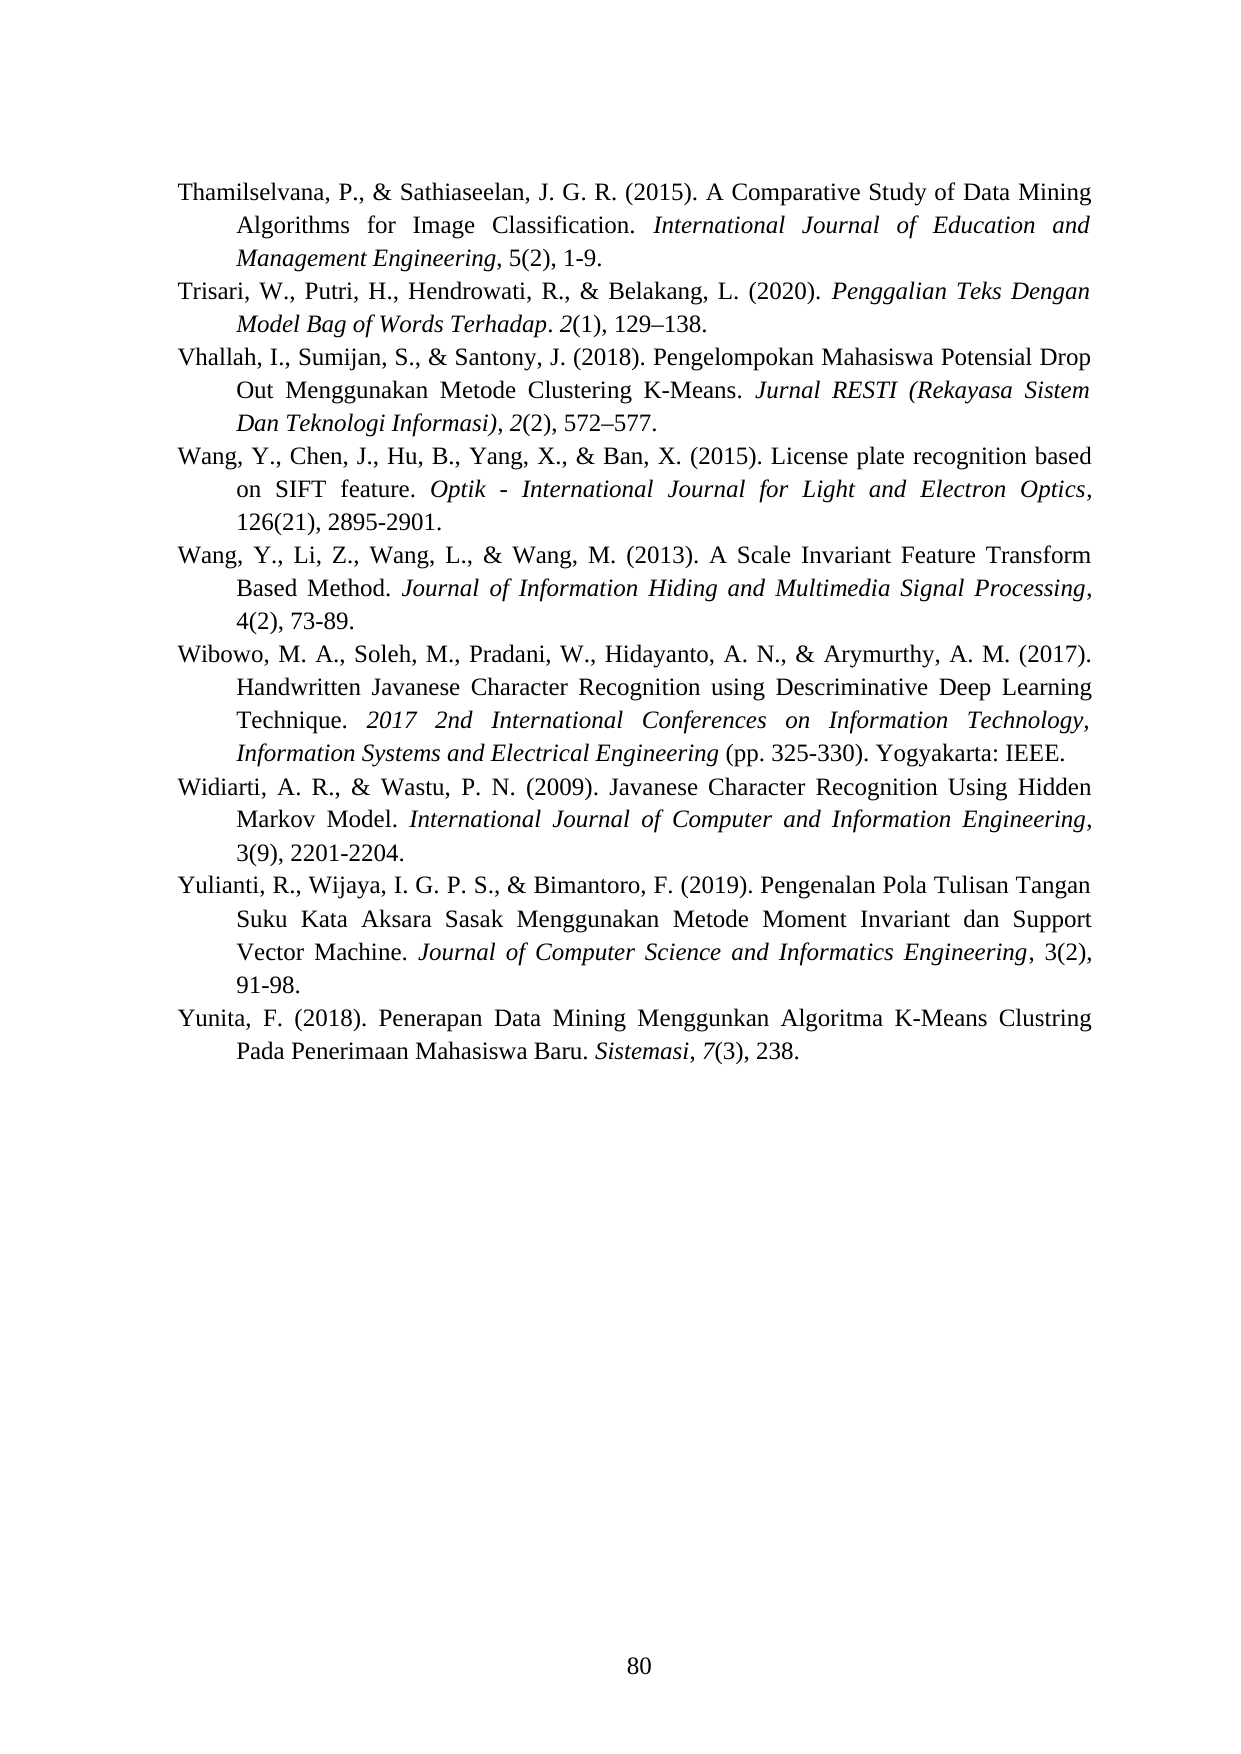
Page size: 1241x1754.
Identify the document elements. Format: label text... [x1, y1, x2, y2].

text Yunita, F. (2018). Penerapan Data Mining Menggunkan Algoritma K-Means Clustring Pada Penerimaan Mahasiswa Baru. Sistemasi, 7(3), 238. [177, 1003, 1092, 1064]
text Yulianti, R., Wijaya, I. G. P. S., & Bimantoro, F. (2019). Pengenalan Pola Tulisan Tangan Suku Kata Aksara Sasak Menggunakan Metode Moment Invariant dan Support Vector Machine. Journal of Computer Science and Informatics Engineering, 3(2), 91-98. [177, 871, 1092, 998]
text Vhallah, I., Sumijan, S., & Santony, J. (2018). Pengelompokan Mahasiswa Potensial Drop Out Menggunakan Metode Clustering K-Means. Jurnal RESTI (Rekayasa Sistem Dan Teknologi Informasi), 2(2), 572–577. [177, 342, 1092, 437]
text Wang, Y., Chen, J., Hu, B., Yang, X., & Ban, X. (2015). License plate recognition based on SIFT feature. Optik - International Journal for Light and Electron Optics, 126(21), 2895-2901. [177, 441, 1092, 536]
text Thamilselvana, P., & Sathiaseelan, J. G. R. (2015). A Comparative Study of Data Mining Algorithms for Image Classification. International Journal of Education and Management Engineering, 5(2), 1-9. [177, 177, 1092, 272]
text Wang, Y., Li, Z., Wang, L., & Wang, M. (2013). A Scale Invariant Feature Transform Based Method. Journal of Information Hiding and Multimedia Signal Processing, 4(2), 73-89. [177, 540, 1092, 635]
text Trisari, W., Putri, H., Hendrowati, R., & Belakang, L. (2020). Penggalian Teks Dengan Model Bag of Words Terhadap. 2(1), 129–138. [177, 276, 1092, 338]
text Widiarti, A. R., & Wastu, P. N. (2009). Javanese Character Recognition Using Hidden Markov Model. International Journal of Computer and Information Engineering, 3(9), 2201-2204. [177, 772, 1092, 866]
text Wibowo, M. A., Soleh, M., Pradani, W., Hidayanto, A. N., & Arymurthy, A. M. (2017). Handwritten Javanese Character Recognition using Descriminative Deep Learning Technique. 2017 2nd International Conferences on Information Technology, Information Systems and Electrical Engineering (pp. 325-330). Yogyakarta: IEEE. [177, 639, 1092, 767]
